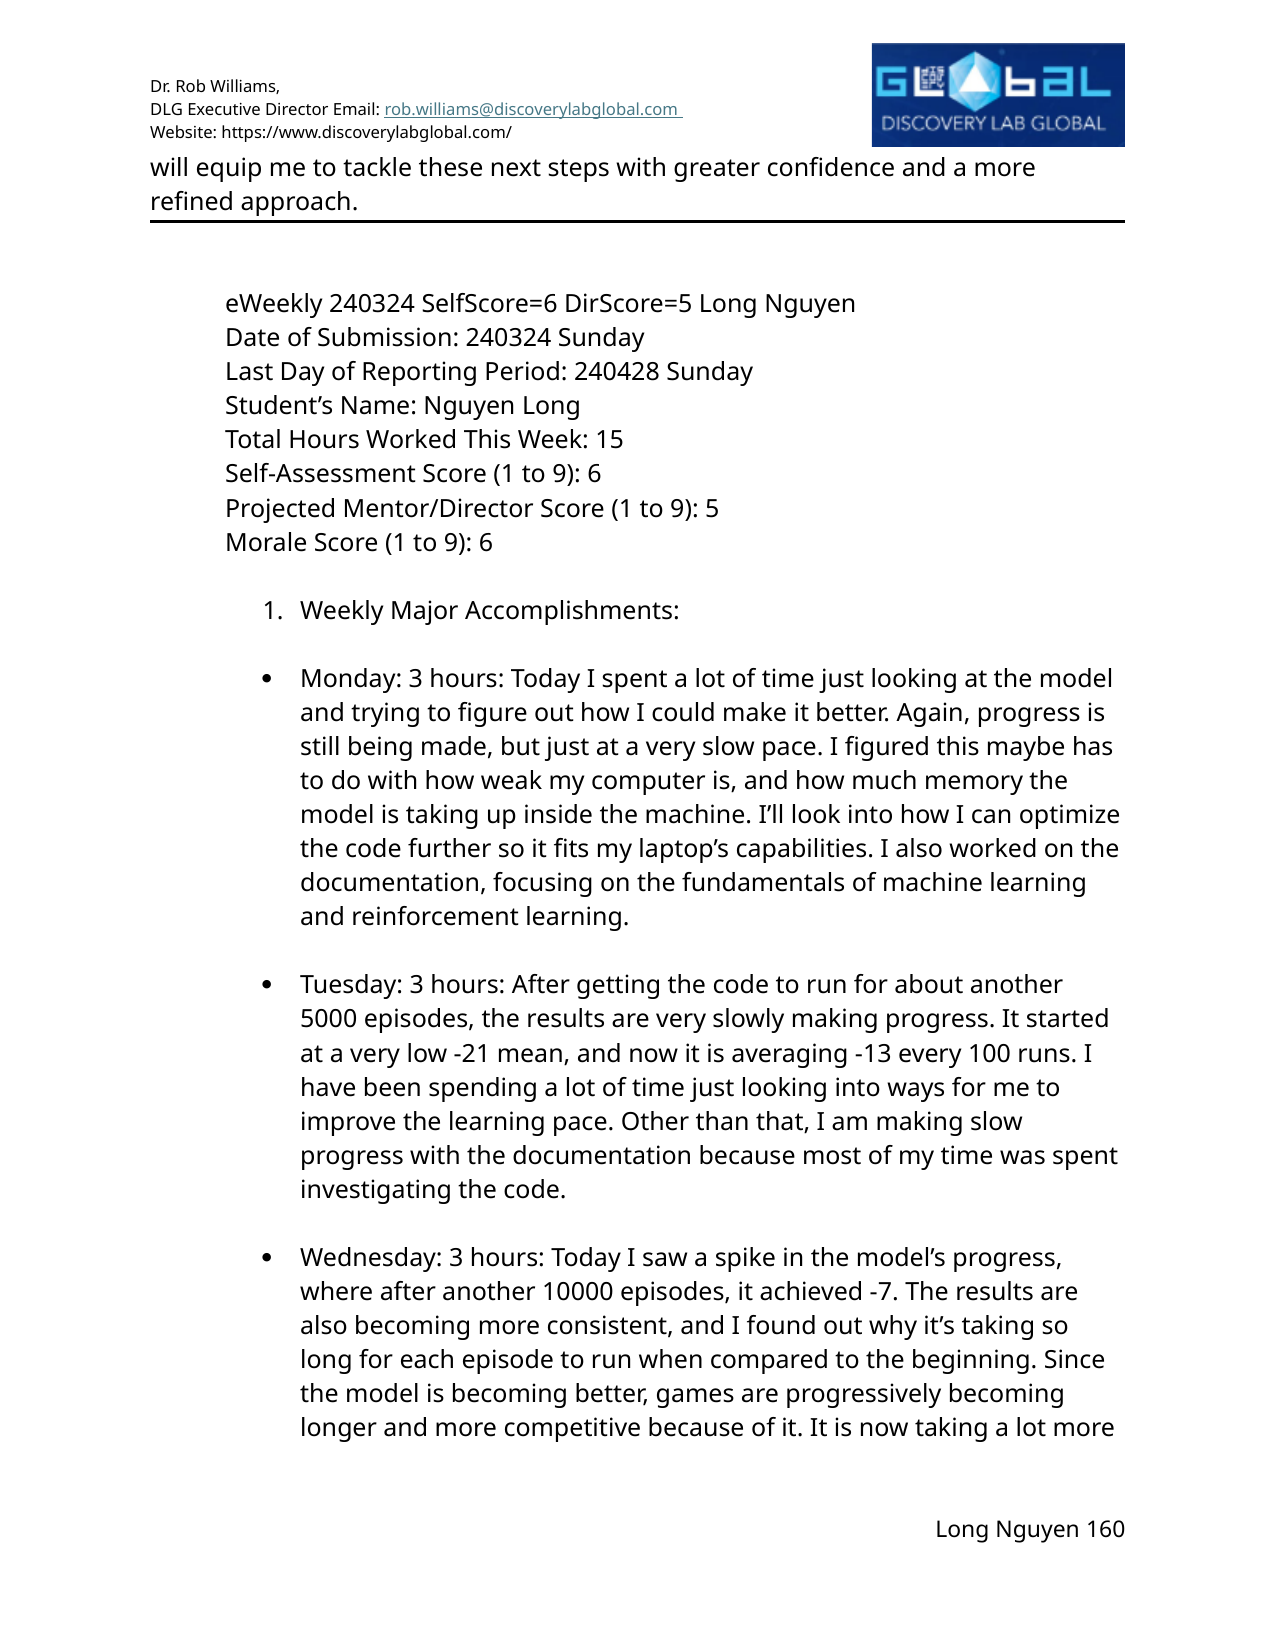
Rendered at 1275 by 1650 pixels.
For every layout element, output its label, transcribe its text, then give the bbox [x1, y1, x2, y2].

picture [871, 43, 1125, 147]
list Monday: 3 hours: Today I spent a lot of time just looking at the model and trying to figure out how I could make it better. Again, progress is still being made, but just at a very slow pace. I figured this maybe has to do with how weak my computer is, and how much memory the model is taking up inside the machine. I’ll look into how I can optimize the code further so it fits my laptop’s capabilities. I also worked on the documentation, focusing on the fundamentals of machine learning and reinforcement learning. [262, 661, 1125, 933]
list Weekly Major Accomplishments: [262, 592, 1125, 626]
text Projected Mentor/Director Score (1 to 9): 5 [150, 490, 1125, 524]
list Tuesday: 3 hours: After getting the code to run for about another 5000 episodes, the results are very slowly making progress. It started at a very low -21 mean, and now it is averaging -13 every 100 runs. I have been spending a lot of time just looking into ways for me to improve the learning pace. Other than that, I am making slow progress with the documentation because most of my time was spent investigating the code. [262, 967, 1125, 1206]
text Last Day of Reporting Period: 240428 Sunday [150, 354, 1125, 388]
text eWeekly 240324 SelfScore=6 DirScore=5 Long Nguyen [150, 286, 1125, 320]
text Date of Submission: 240324 Sunday [150, 320, 1125, 354]
text Morale Score (1 to 9): 6 [150, 524, 1125, 558]
text Student’s Name: Nguyen Long [150, 388, 1125, 422]
text Total Hours Worked This Week: 15 [150, 422, 1125, 456]
text Self-Assessment Score (1 to 9): 6 [150, 456, 1125, 490]
